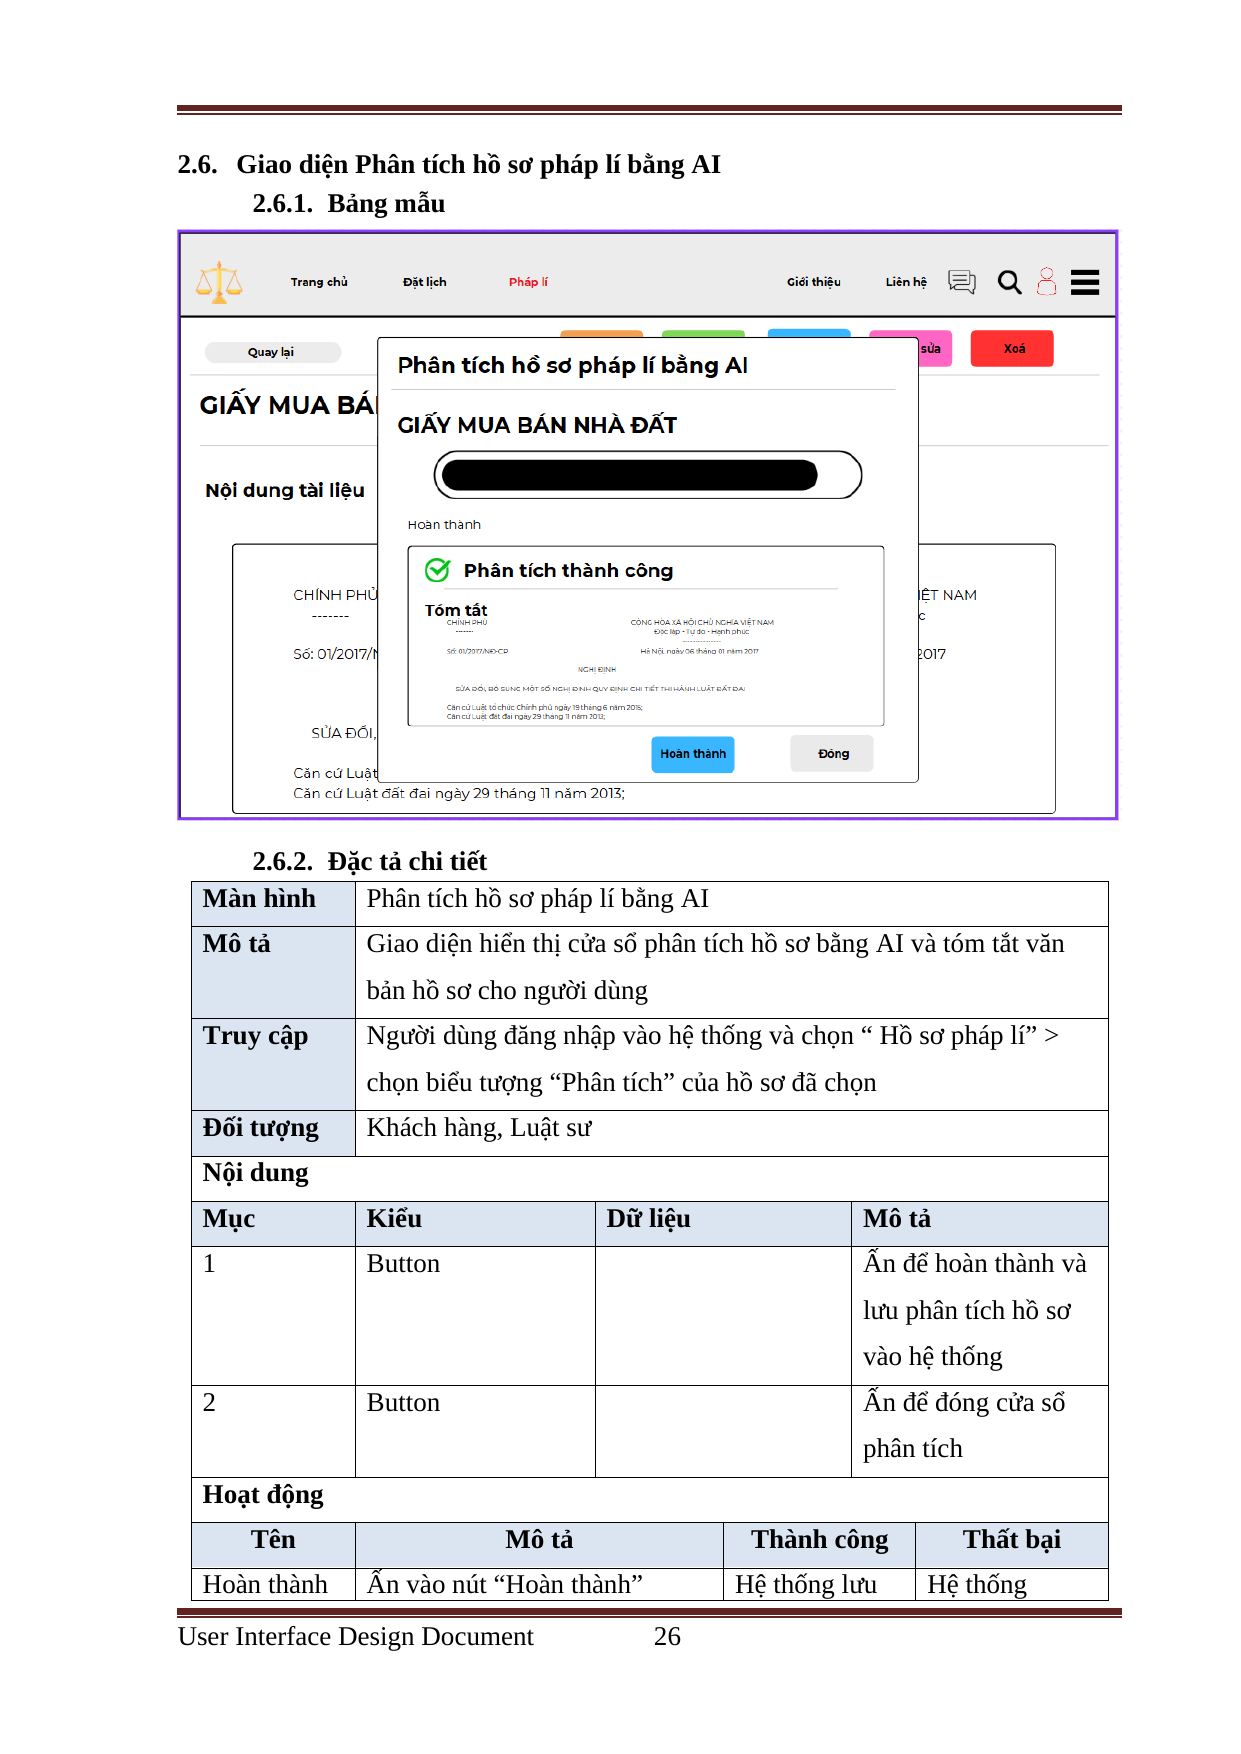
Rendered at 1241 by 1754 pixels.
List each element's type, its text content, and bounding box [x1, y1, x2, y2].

table_cell Người dùng đăng nhập vào hệ thống và chọn “ Hồ sơ pháp lí” > chọn biểu tượng “Phân tích” của hồ sơ đã chọn [356, 1019, 1108, 1110]
table_cell Mô tả [356, 1523, 723, 1567]
table_cell Ấn để hoàn thành và lưu phân tích hồ sơ vào hệ thống [852, 1247, 1108, 1385]
subtitle Đặc tả chi tiết [252, 845, 1122, 876]
table_cell [596, 1247, 851, 1385]
table_cell [596, 1386, 851, 1477]
subtitle Bảng mẫu [252, 188, 1122, 219]
table_cell Thành công [724, 1523, 915, 1567]
table_cell Button [356, 1247, 595, 1385]
table_cell Thất bại [916, 1523, 1108, 1567]
table_cell Nội dung [192, 1157, 1108, 1201]
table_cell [192, 1569, 355, 1599]
table_cell Button [356, 1386, 595, 1477]
table_cell Ấn để đóng cửa sổ phân tích [852, 1386, 1108, 1477]
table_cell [916, 1569, 1108, 1599]
table_cell Mô tả [192, 927, 355, 1018]
table_cell 2 [192, 1386, 355, 1477]
subtitle Giao diện Phân tích hồ sơ pháp lí bằng AI [177, 148, 1122, 179]
table_cell Dữ liệu [596, 1202, 851, 1246]
table_cell Khách hàng, Luật sư [356, 1111, 1108, 1156]
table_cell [724, 1569, 915, 1599]
table_cell Đối tượng [192, 1111, 355, 1156]
table_cell 1 [192, 1247, 355, 1385]
table_header Phân tích hồ sơ pháp lí bằng AI [356, 882, 1108, 926]
table_cell Hoạt động [192, 1478, 1108, 1522]
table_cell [356, 1569, 723, 1599]
table_cell Mô tả [852, 1202, 1108, 1246]
table_cell Truy cập [192, 1019, 355, 1110]
table_header Màn hình [192, 882, 355, 926]
table_cell Mục [192, 1202, 355, 1246]
table_cell Kiểu [356, 1202, 595, 1246]
picture [177, 223, 1123, 821]
table_cell Giao diện hiển thị cửa sổ phân tích hồ sơ bằng AI và tóm tắt văn bản hồ sơ cho người dùng [356, 927, 1108, 1018]
table_cell Tên [192, 1523, 355, 1567]
